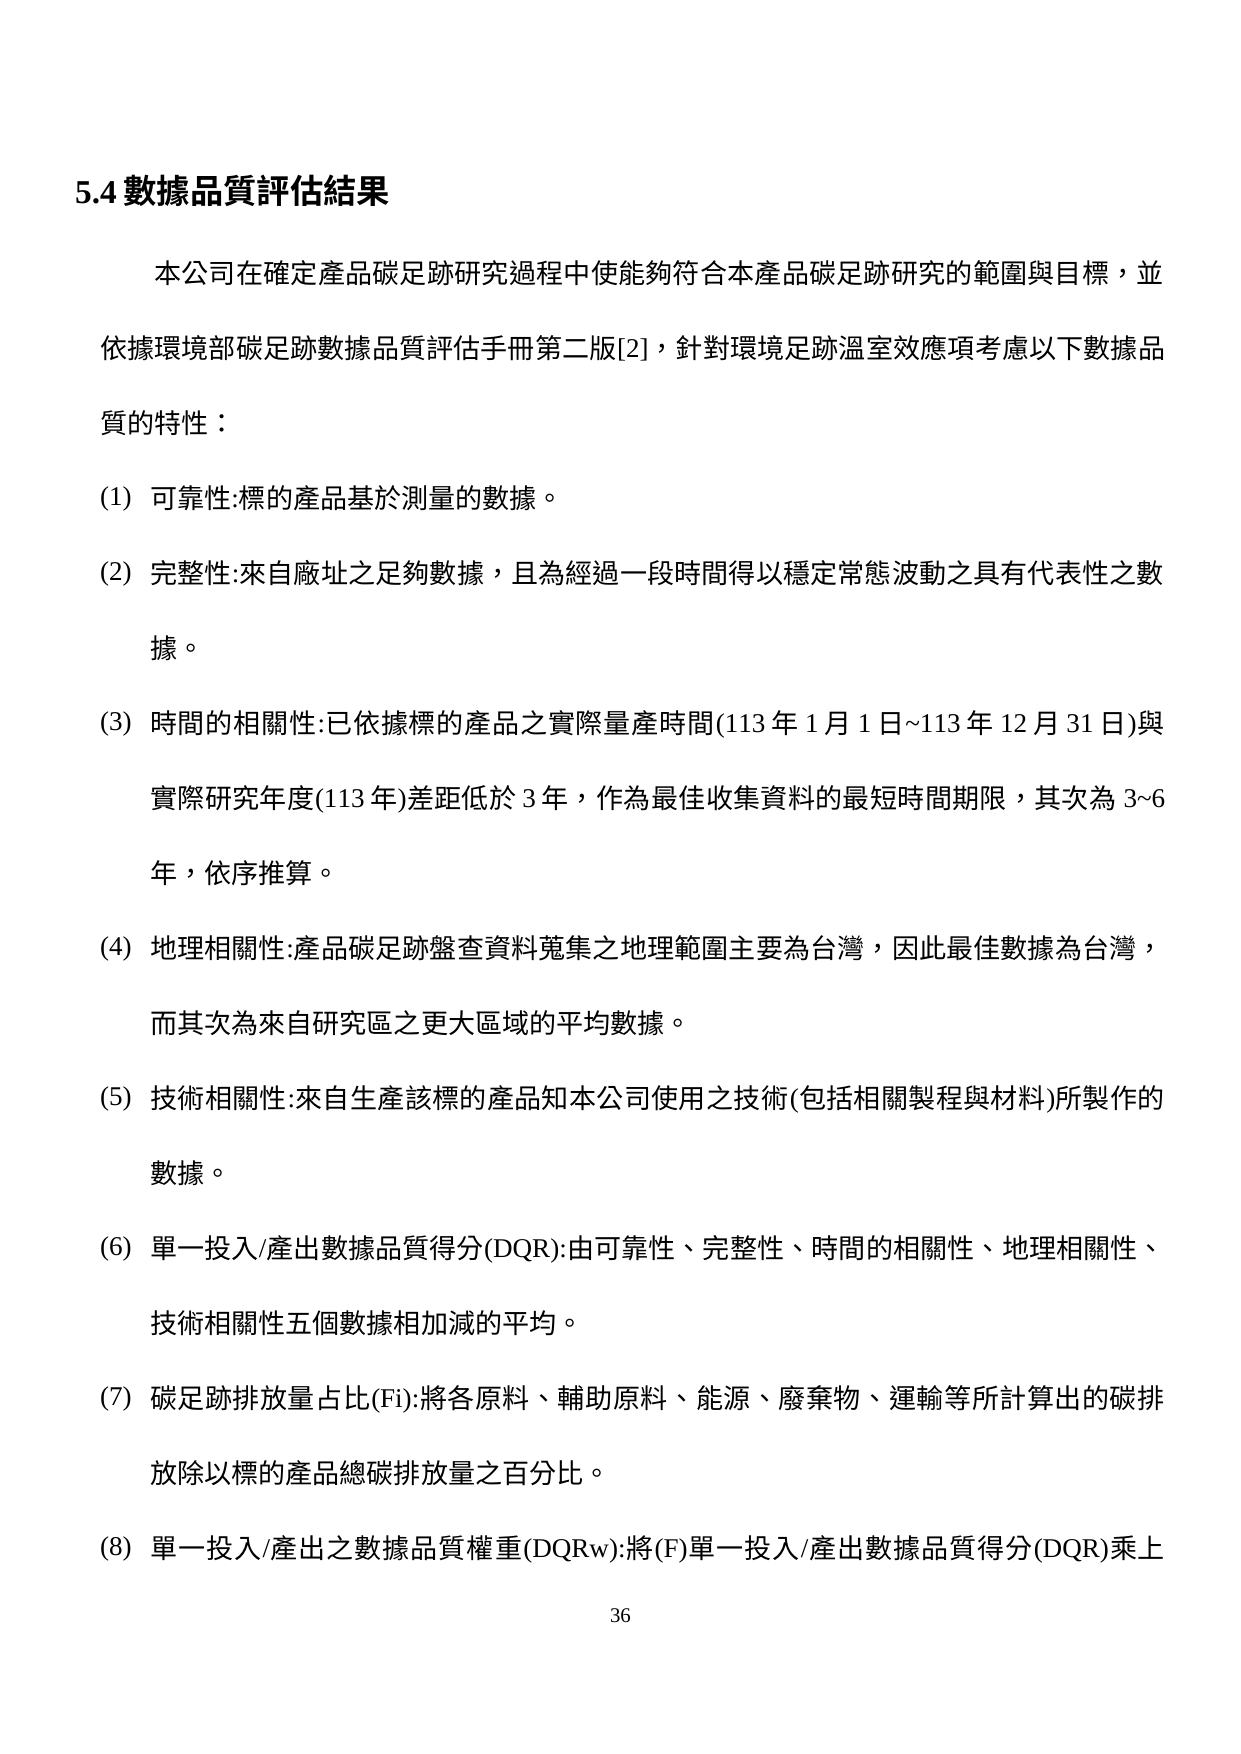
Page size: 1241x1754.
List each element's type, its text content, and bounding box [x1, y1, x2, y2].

list 完整性:來自廠址之足夠數據，且為經過一段時間得以穩定常態波動之具有代表性之數據。 [100, 532, 1165, 682]
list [100, 1507, 1165, 1582]
list 技術相關性:來自生產該標的產品知本公司使用之技術(包括相關製程與材料)所製作的數據。 [100, 1057, 1165, 1207]
list 時間的相關性:已依據標的產品之實際量產時間(113年1月1日~113年12月31日)與實際研究年度(113年)差距低於3年，作為最佳收集資料的最短時間期限，其次為3~6年，依序推算。 [100, 682, 1165, 907]
text 本公司在確定產品碳足跡研究過程中使能夠符合本產品碳足跡研究的範圍與目標，並依據環境部碳足跡數據品質評估手冊第二版[2]，針對環境足跡溫室效應項考慮以下數據品質的特性： [100, 232, 1165, 457]
list 碳足跡排放量占比(Fi):將各原料、輔助原料、能源、廢棄物、運輸等所計算出的碳排放除以標的產品總碳排放量之百分比。 [100, 1357, 1165, 1507]
list 可靠性:標的產品基於測量的數據。 [100, 457, 1165, 532]
list 單一投入/產出數據品質得分(DQR):由可靠性、完整性、時間的相關性、地理相關性、技術相關性五個數據相加減的平均。 [100, 1207, 1165, 1357]
title 5.4數據品質評估結果 [75, 151, 1165, 226]
list 地理相關性:產品碳足跡盤查資料蒐集之地理範圍主要為台灣，因此最佳數據為台灣，而其次為來自研究區之更大區域的平均數據。 [100, 907, 1165, 1057]
